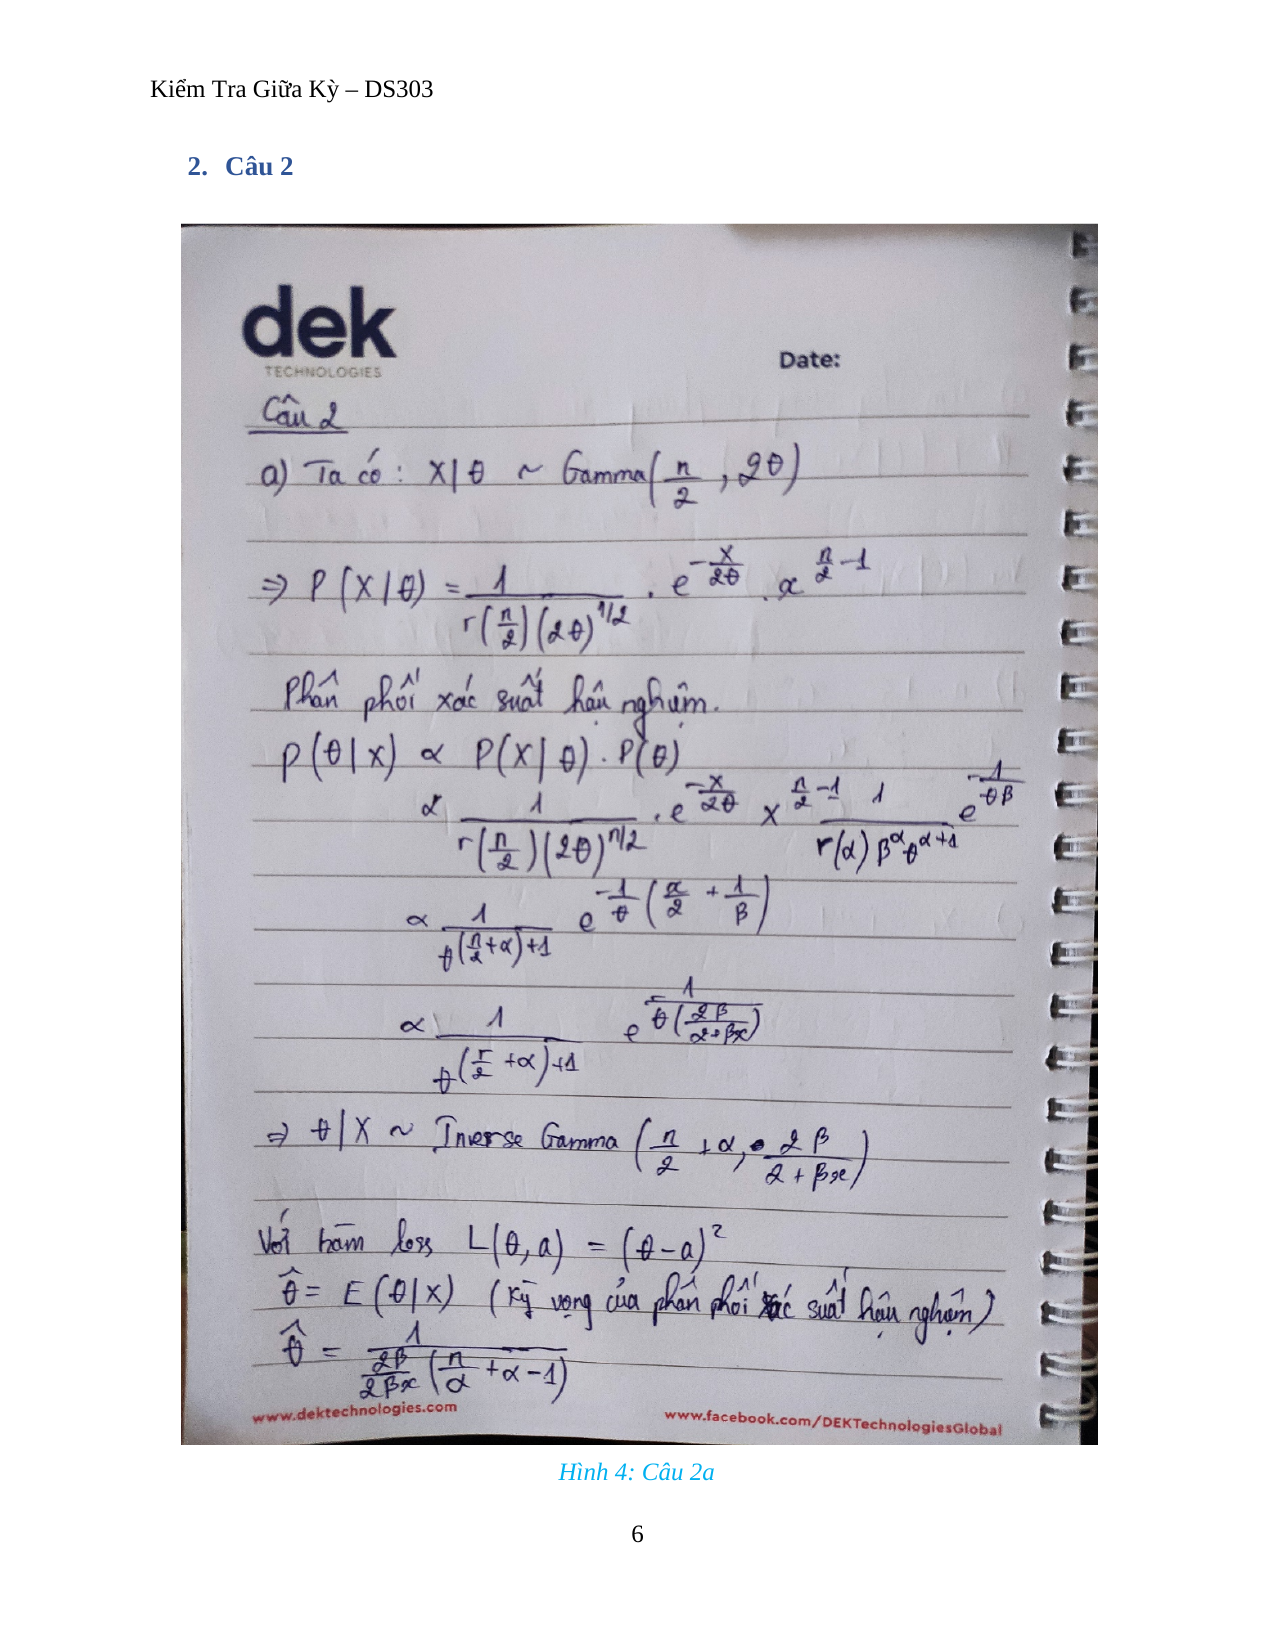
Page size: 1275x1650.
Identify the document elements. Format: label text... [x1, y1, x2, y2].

text Hình 4: Câu 2a [150, 1457, 1125, 1486]
picture [182, 225, 1097, 1444]
subtitle Câu 2 [187, 150, 1125, 181]
